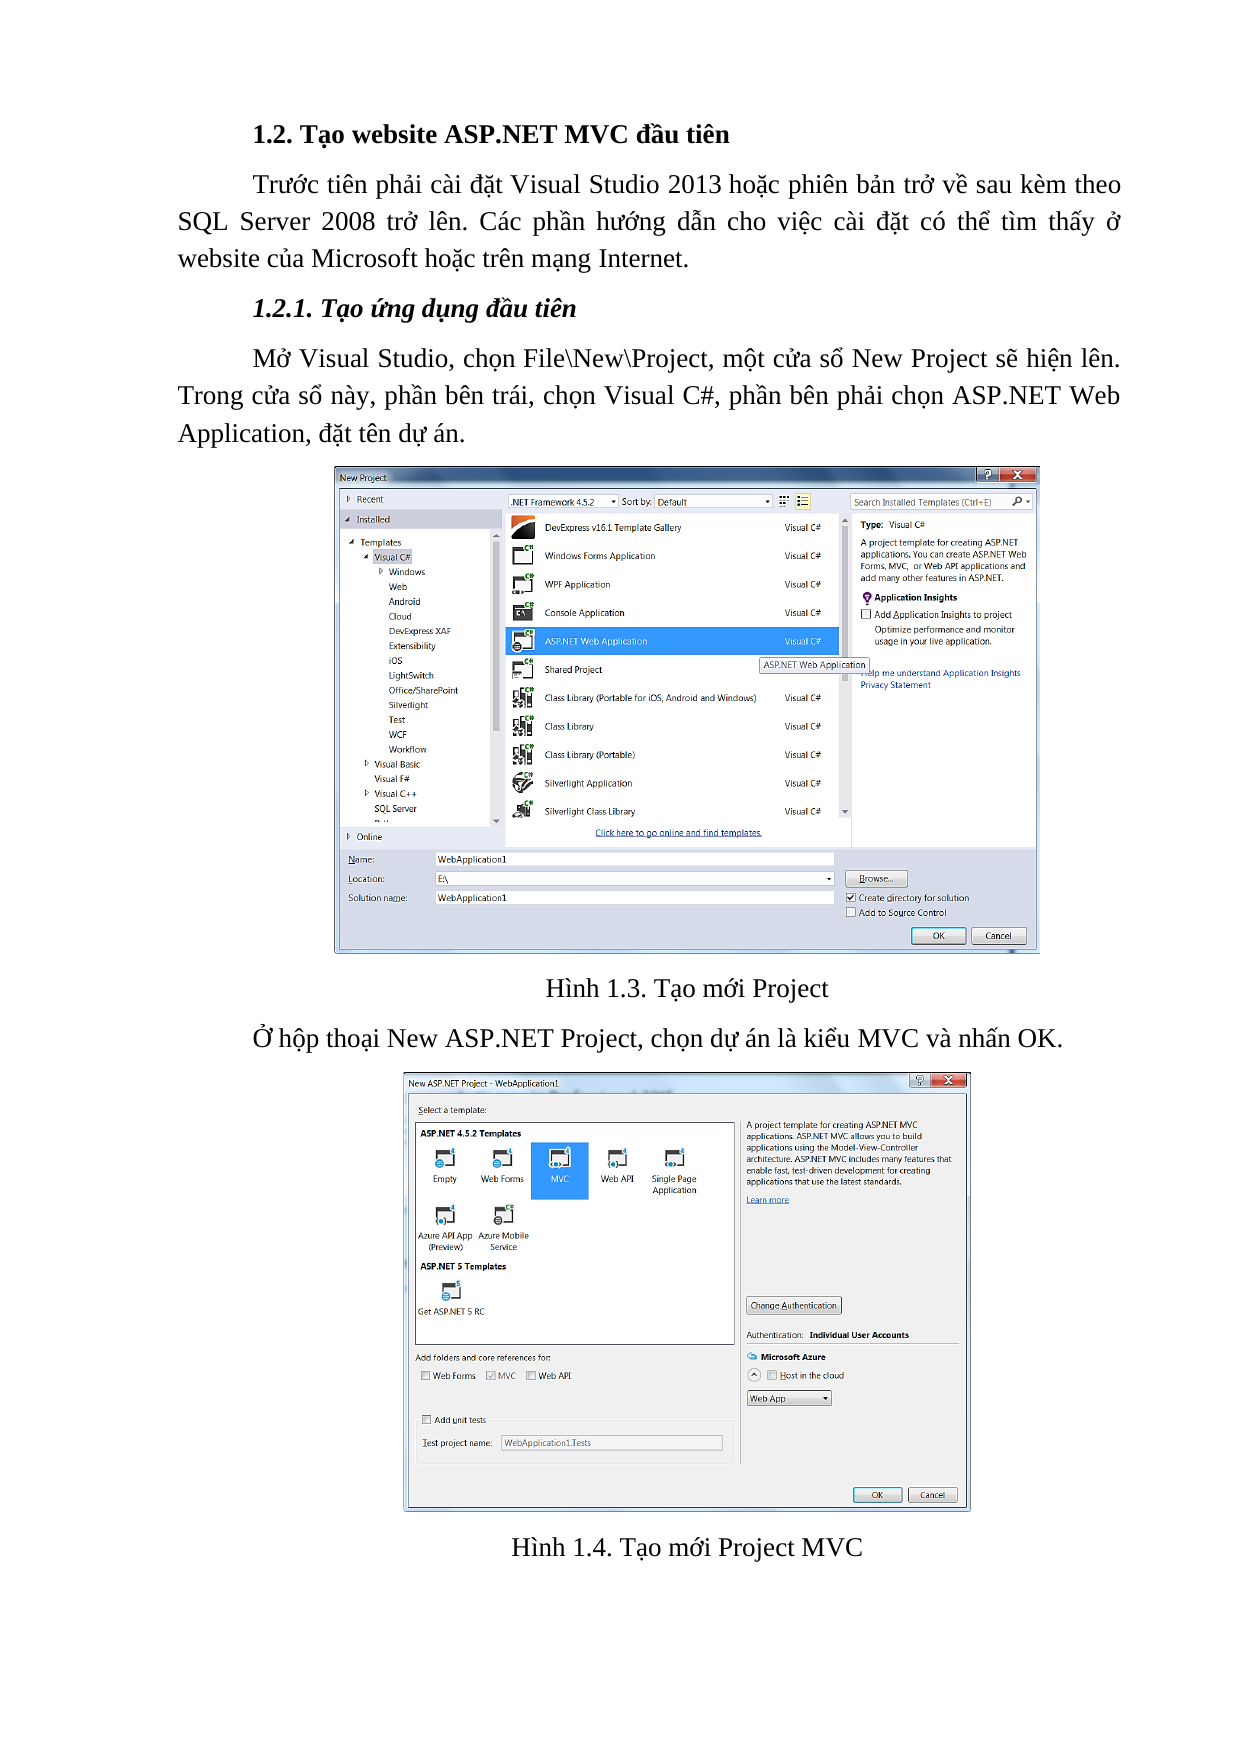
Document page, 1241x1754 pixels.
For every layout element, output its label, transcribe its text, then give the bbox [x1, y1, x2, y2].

text Hình 1.3. Tạo mới Project [177, 973, 1122, 1004]
subtitle 1.2. Tạo website ASP.NET MVC đầu tiên [177, 118, 1122, 149]
text Trước tiên phải cài đặt Visual Studio 2013 hoặc phiên bản trở về sau kèm theo SQL Server 2008 trở lên. Các phần hướng dẫn cho việc cài đặt có thể tìm thấy ở website của Microsoft hoặc trên mạng Internet. [177, 168, 1122, 274]
picture [403, 1072, 971, 1512]
subtitle 1.2.1. Tạo ứng dụng đầu tiên [177, 292, 1122, 323]
text Hình 1.4. Tạo mới Project MVC [177, 1531, 1122, 1562]
text Mở Visual Studio, chọn File\New\Project, một cửa sổ New Project sẽ hiện lên. Trong cửa sổ này, phần bên trái, chọn Visual C#, phần bên phải chọn ASP.NET Web Application, đặt tên dự án. [177, 342, 1122, 448]
text Ở hộp thoại New ASP.NET Project, chọn dự án là kiểu MVC và nhấn OK. [177, 1022, 1122, 1053]
picture [334, 466, 1040, 954]
